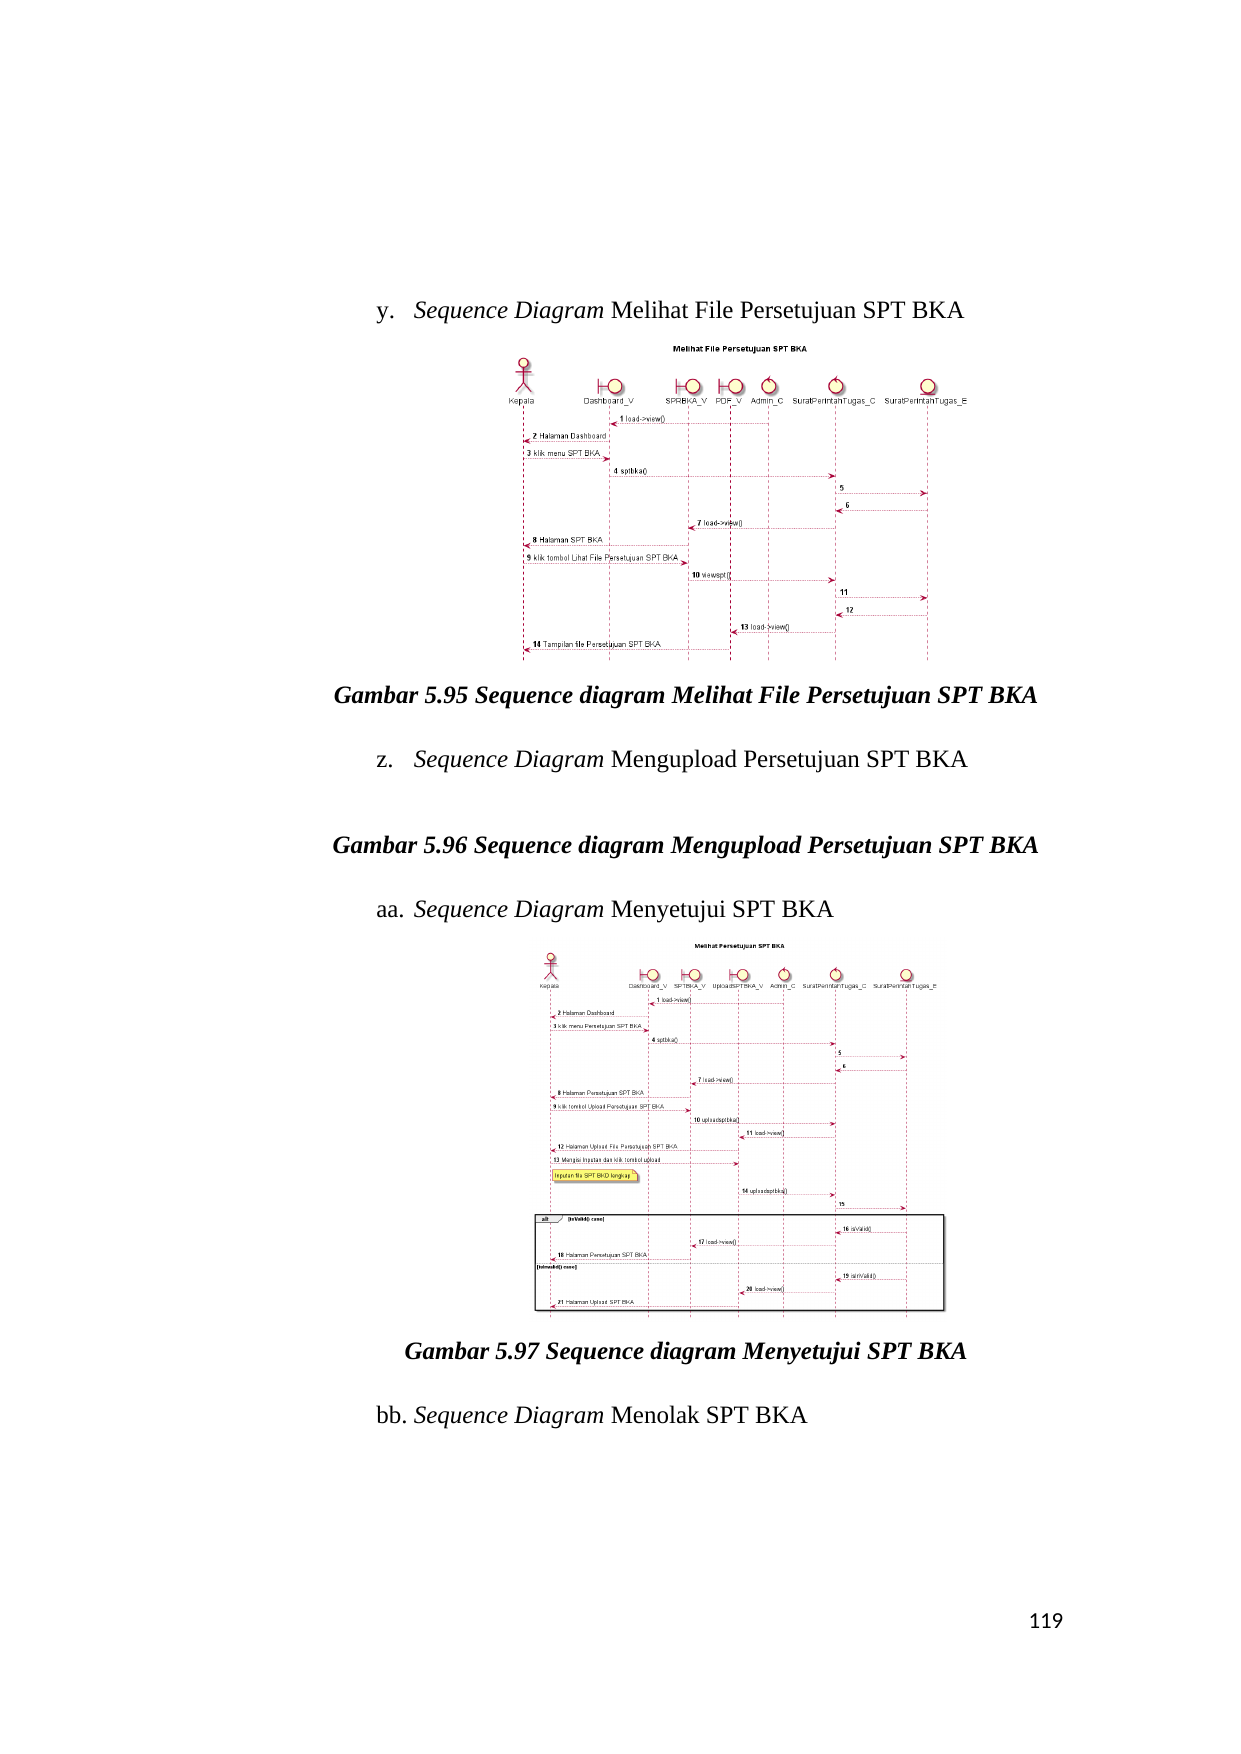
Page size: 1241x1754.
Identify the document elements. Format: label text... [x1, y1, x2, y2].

picture [504, 338, 973, 666]
list Sequence Diagram Menyetujui SPT BKA [376, 894, 1063, 923]
list Sequence Diagram Melihat File Persetujuan SPT BKA [376, 295, 1063, 324]
picture [529, 937, 948, 1322]
list Sequence Diagram Mengupload Persetujuan SPT BKA [376, 744, 1063, 773]
text Gambar 5.95 Sequence diagram Melihat File Persetujuan SPT BKA [311, 680, 1063, 709]
list Sequence Diagram Menolak SPT BKA [376, 1400, 1063, 1429]
text Gambar 5.97 Sequence diagram Menyetujui SPT BKA [311, 1336, 1063, 1365]
text Gambar 5.96 Sequence diagram Mengupload Persetujuan SPT BKA [311, 830, 1063, 859]
